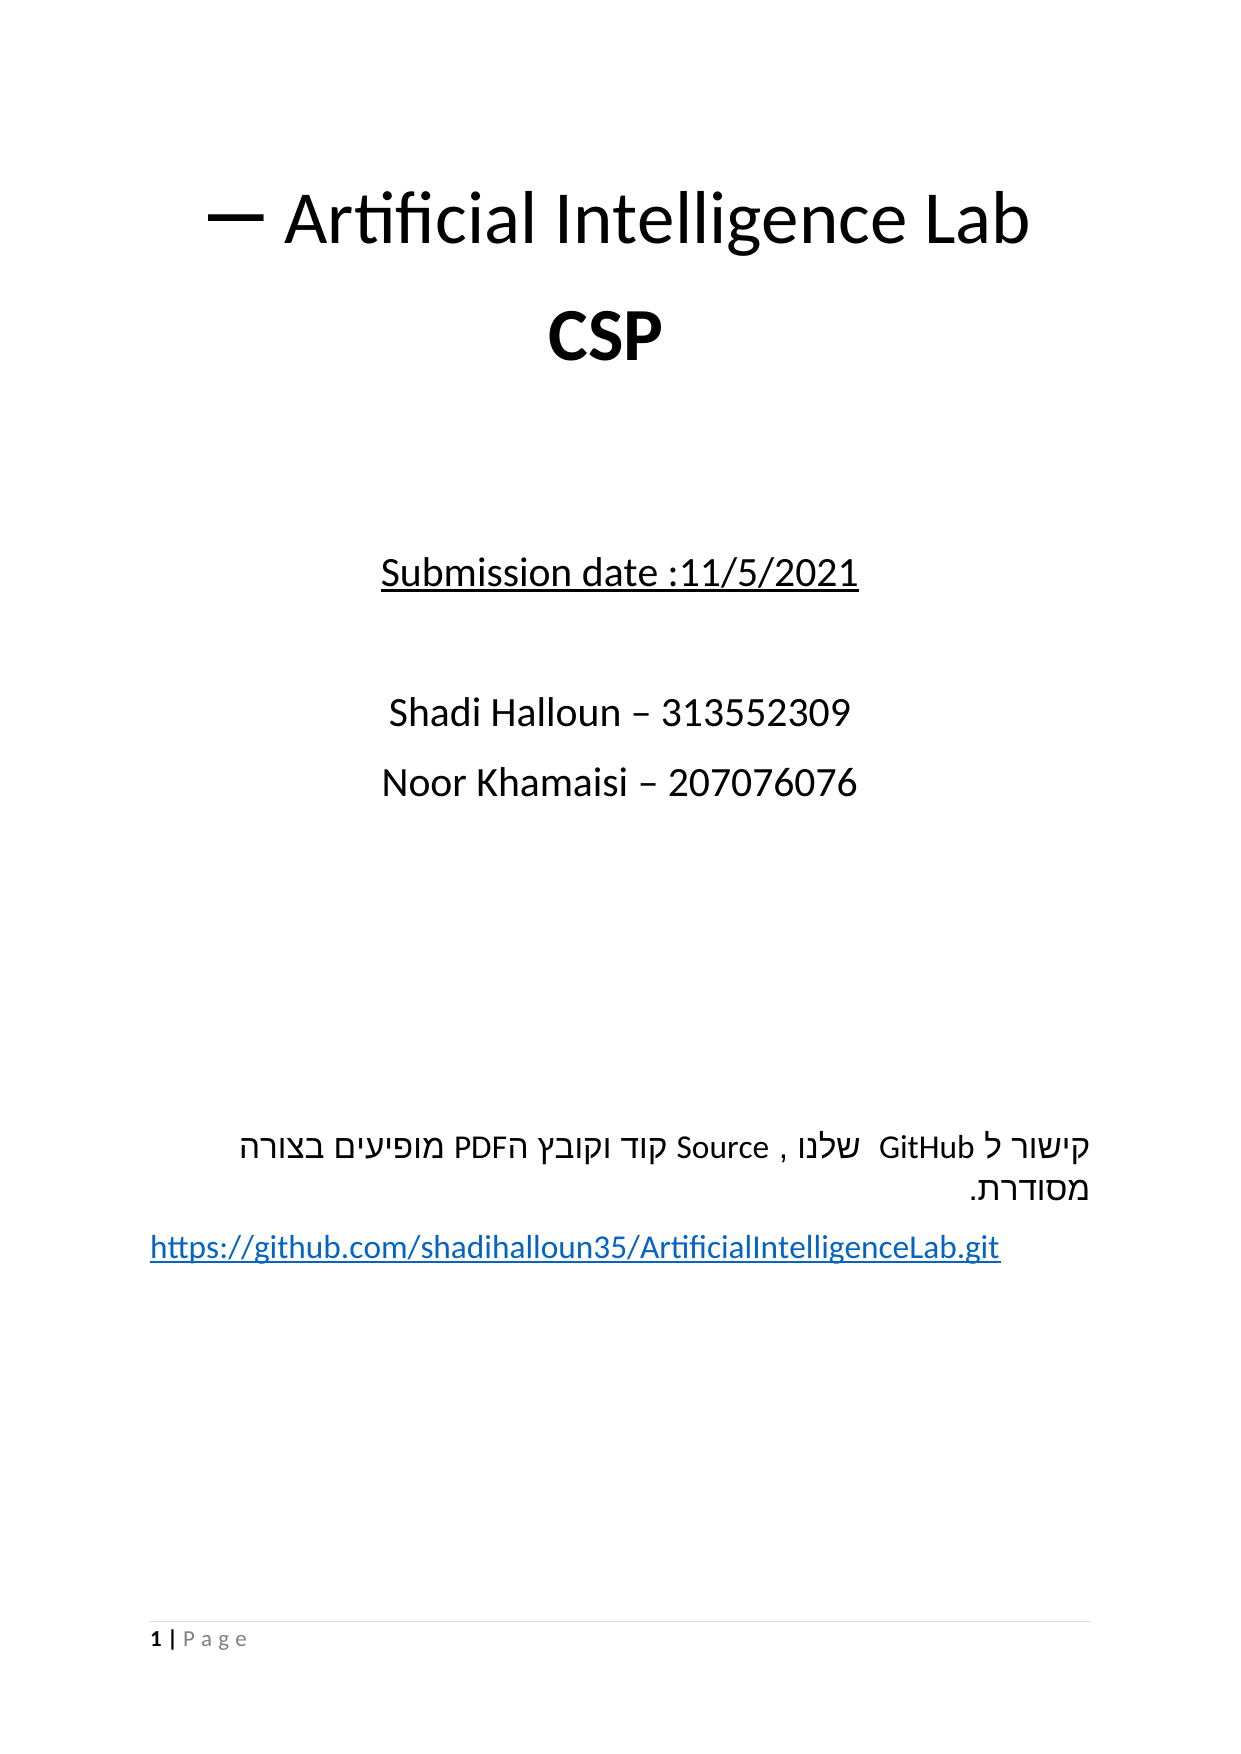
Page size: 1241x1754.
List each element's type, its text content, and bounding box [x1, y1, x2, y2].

text Shadi Halloun – 313552309 [150, 686, 1090, 737]
text CSP [150, 287, 1090, 379]
text Noor Khamaisi – 207076076 [150, 756, 1090, 807]
text קישור ל GitHub שלנו , Source קוד וקובץ הPDF מופיעים בצורה מסודרת. [150, 1126, 1090, 1207]
text Submission date :11/5/2021 [150, 546, 1090, 597]
text https://github.com/shadihalloun35/ArtificialIntelligenceLab.git [150, 1226, 1090, 1267]
text Artificial Intelligence Lab – [150, 150, 1090, 265]
